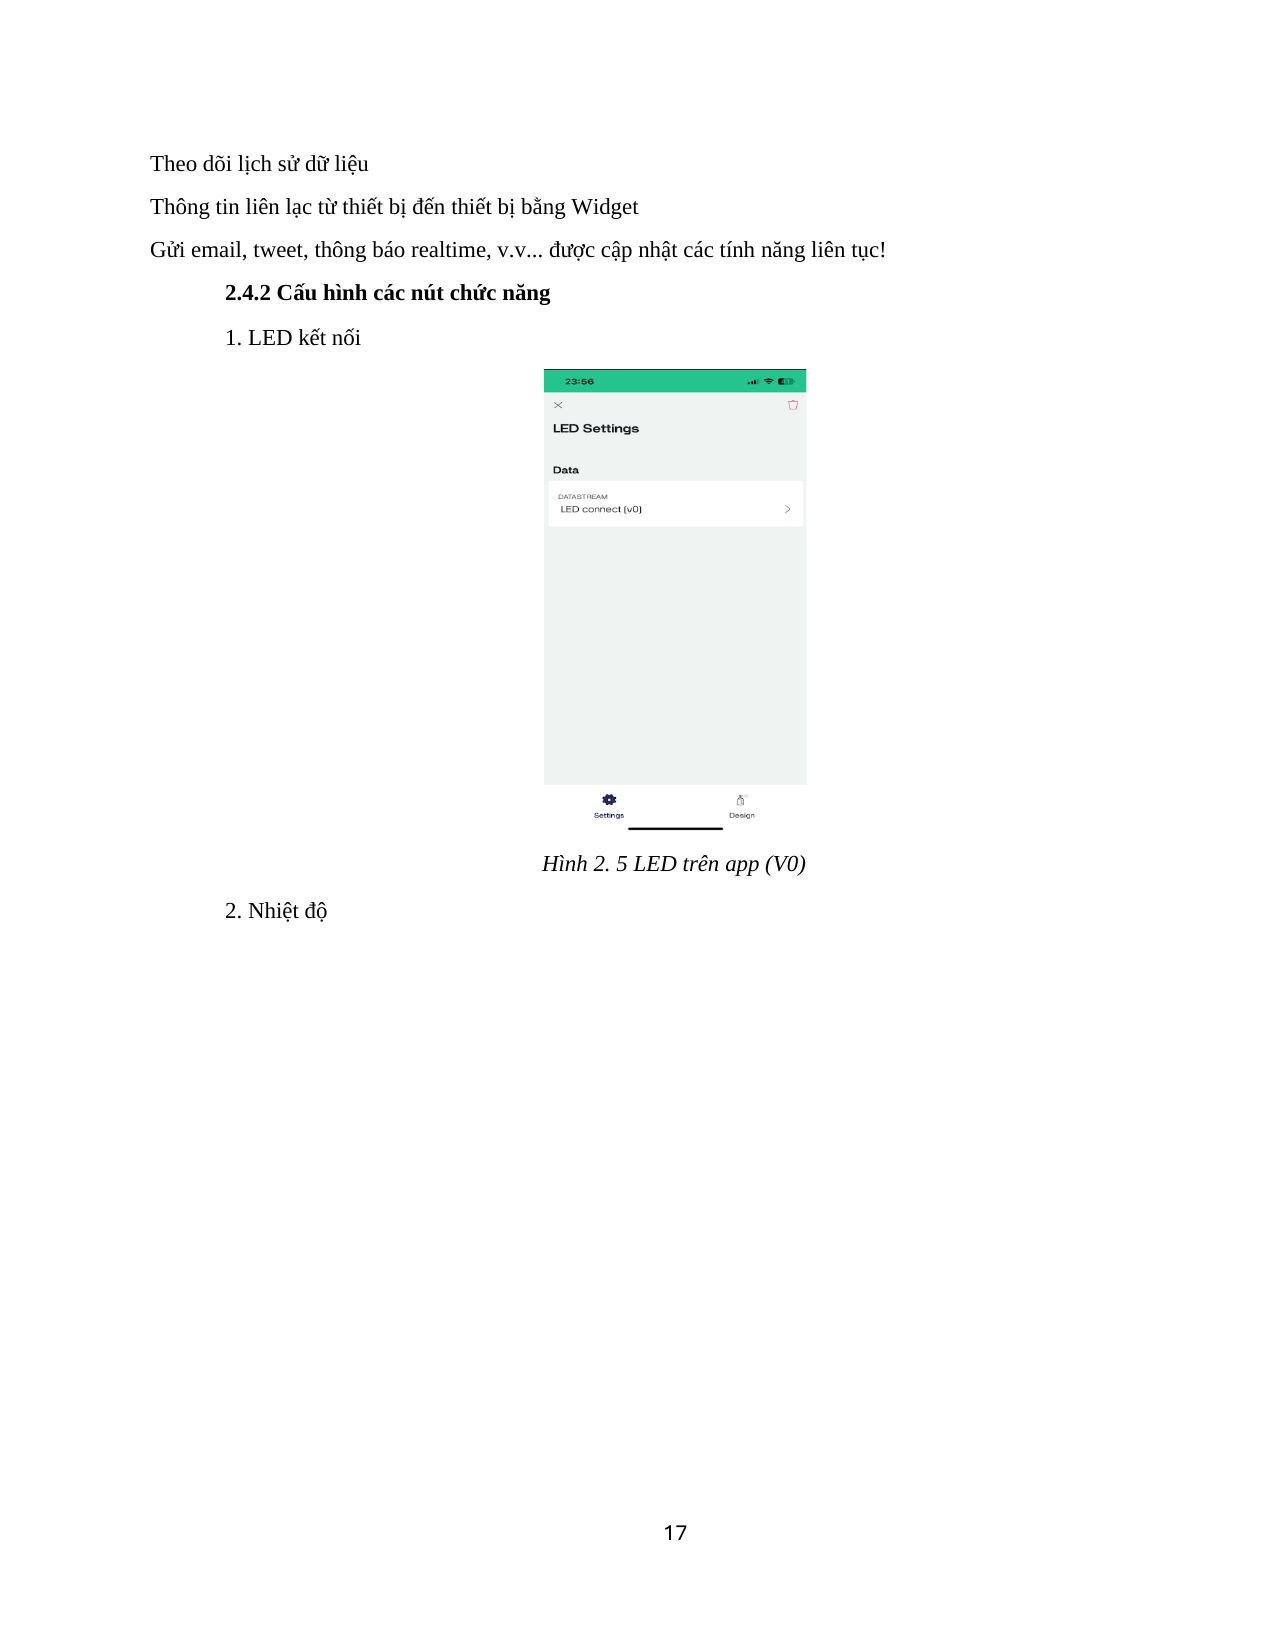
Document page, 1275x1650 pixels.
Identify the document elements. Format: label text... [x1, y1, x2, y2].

text Hình 2. 5 LED trên app (V0) [150, 850, 1125, 876]
text Theo dõi lịch sử dữ liệu [150, 150, 1125, 176]
text 2. Nhiệt độ [150, 897, 1125, 923]
picture [543, 369, 807, 831]
text Thông tin liên lạc từ thiết bị đến thiết bị bằng Widget [150, 193, 1125, 219]
text 2.4.2 Cấu hình các nút chức năng [150, 279, 1125, 305]
text 1. LED kết nối [150, 324, 1125, 351]
text Gửi email, tweet, thông báo realtime, v.v... được cập nhật các tính năng liên tục! [150, 236, 1125, 262]
